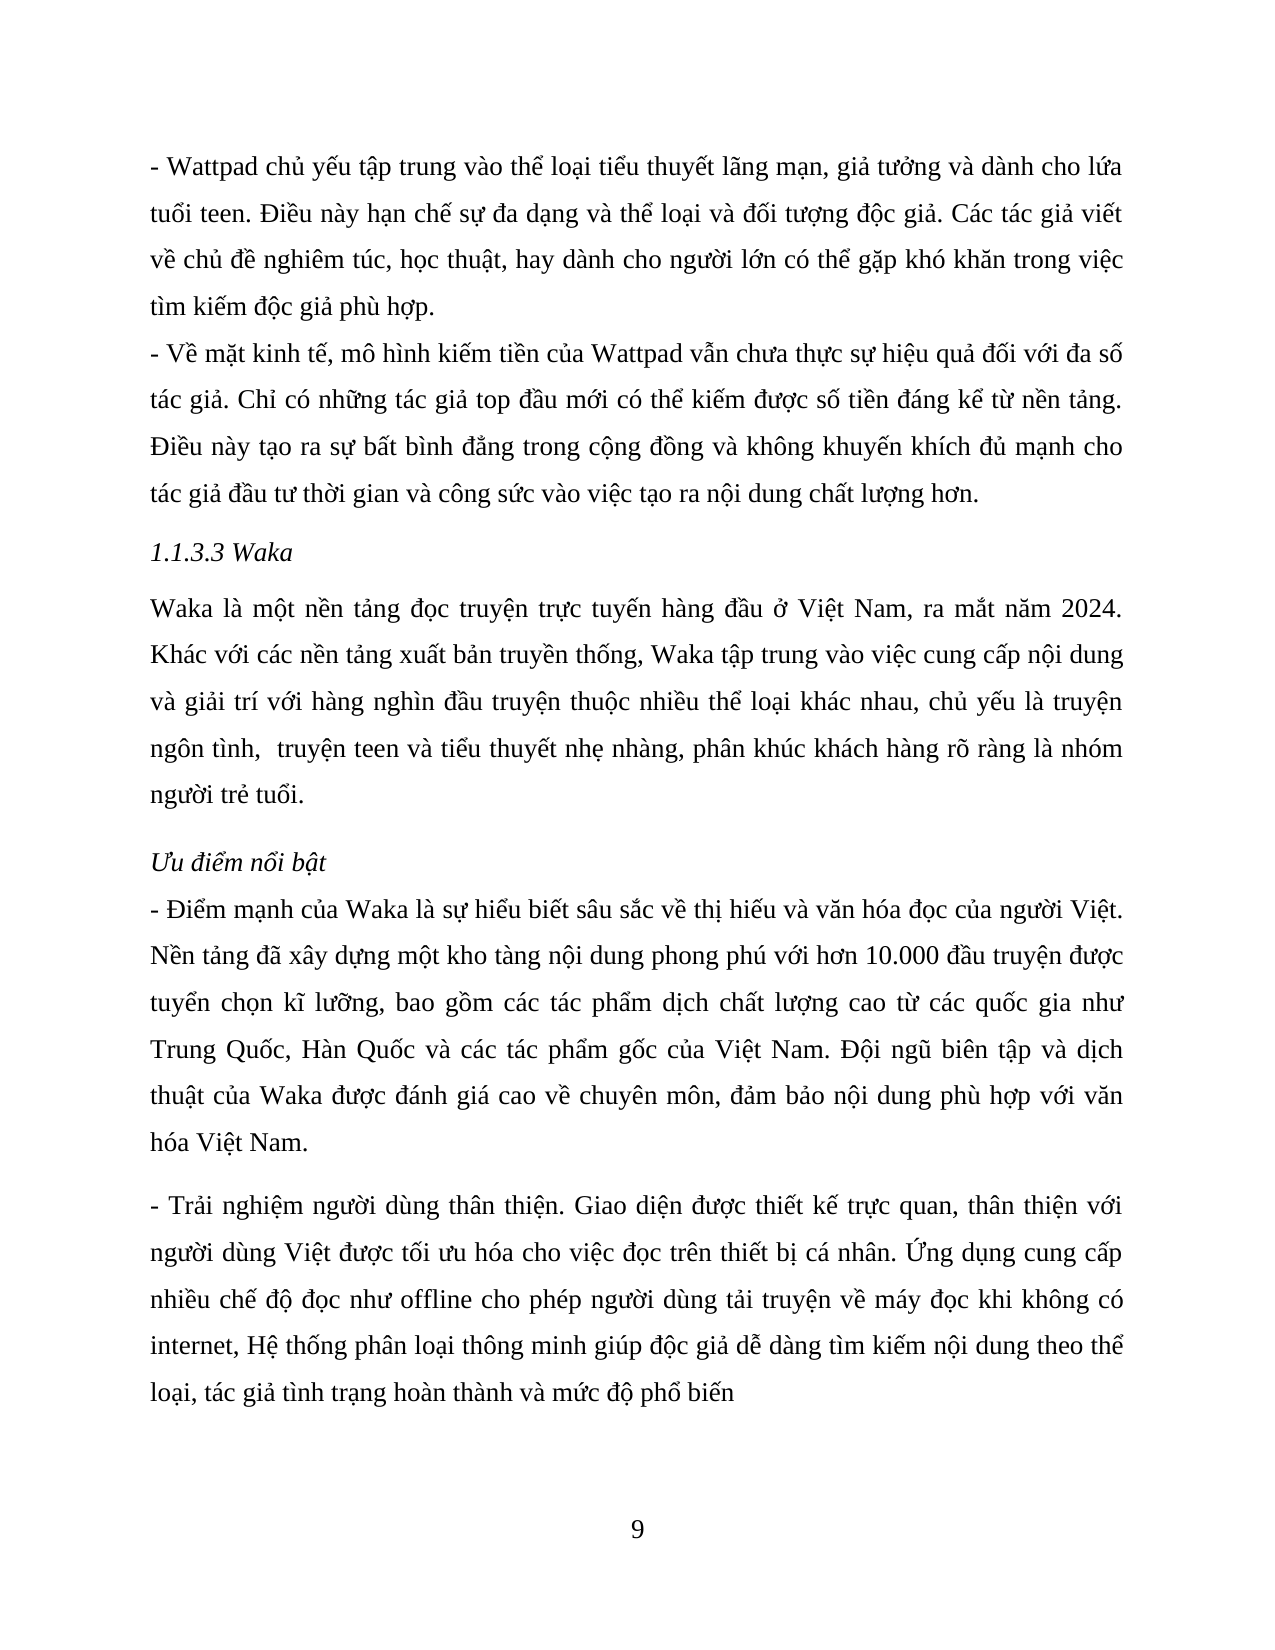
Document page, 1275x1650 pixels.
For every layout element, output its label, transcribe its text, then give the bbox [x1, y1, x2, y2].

text Waka là một nền tảng đọc truyện trực tuyến hàng đầu ở Việt Nam, ra mắt năm 2024. Khác với các nền tảng xuất bản truyền thống, Waka tập trung vào việc cung cấp nội dung và giải trí với hàng nghìn đầu truyện thuộc nhiều thể loại khác nhau, chủ yếu là truyện ngôn tình, truyện teen và tiểu thuyết nhẹ nhàng, phân khúc khách hàng rõ ràng là nhóm người trẻ tuổi. [150, 592, 1125, 810]
subtitle 1.1.3.3 Waka [150, 536, 1125, 567]
text - Điểm mạnh của Waka là sự hiểu biết sâu sắc về thị hiếu và văn hóa đọc của người Việt. Nền tảng đã xây dựng một kho tàng nội dung phong phú với hơn 10.000 đầu truyện được tuyển chọn kĩ lưỡng, bao gồm các tác phẩm dịch chất lượng cao từ các quốc gia như Trung Quốc, Hàn Quốc và các tác phẩm gốc của Việt Nam. Đội ngũ biên tập và dịch thuật của Waka được đánh giá cao về chuyên môn, đảm bảo nội dung phù hợp với văn hóa Việt Nam. [150, 893, 1125, 1157]
text - Về mặt kinh tế, mô hình kiếm tiền của Wattpad vẫn chưa thực sự hiệu quả đối với đa số tác giả. Chỉ có những tác giả top đầu mới có thể kiếm được số tiền đáng kể từ nền tảng. Điều này tạo ra sự bất bình đẳng trong cộng đồng và không khuyến khích đủ mạnh cho tác giả đầu tư thời gian và công sức vào việc tạo ra nội dung chất lượng hơn. [150, 337, 1125, 508]
text - Trải nghiệm người dùng thân thiện. Giao diện được thiết kế trực quan, thân thiện với người dùng Việt được tối ưu hóa cho việc đọc trên thiết bị cá nhân. Ứng dụng cung cấp nhiều chế độ đọc như offline cho phép người dùng tải truyện về máy đọc khi không có internet, Hệ thống phân loại thông minh giúp độc giả dễ dàng tìm kiếm nội dung theo thể loại, tác giả tình trạng hoàn thành và mức độ phổ biến [150, 1189, 1125, 1407]
text Ưu điểm nổi bật [150, 846, 1125, 877]
text - Wattpad chủ yếu tập trung vào thể loại tiểu thuyết lãng mạn, giả tưởng và dành cho lứa tuổi teen. Điều này hạn chế sự đa dạng và thể loại và đối tượng độc giả. Các tác giả viết về chủ đề nghiêm túc, học thuật, hay dành cho người lớn có thể gặp khó khăn trong việc tìm kiếm độc giả phù hợp. [150, 150, 1125, 321]
